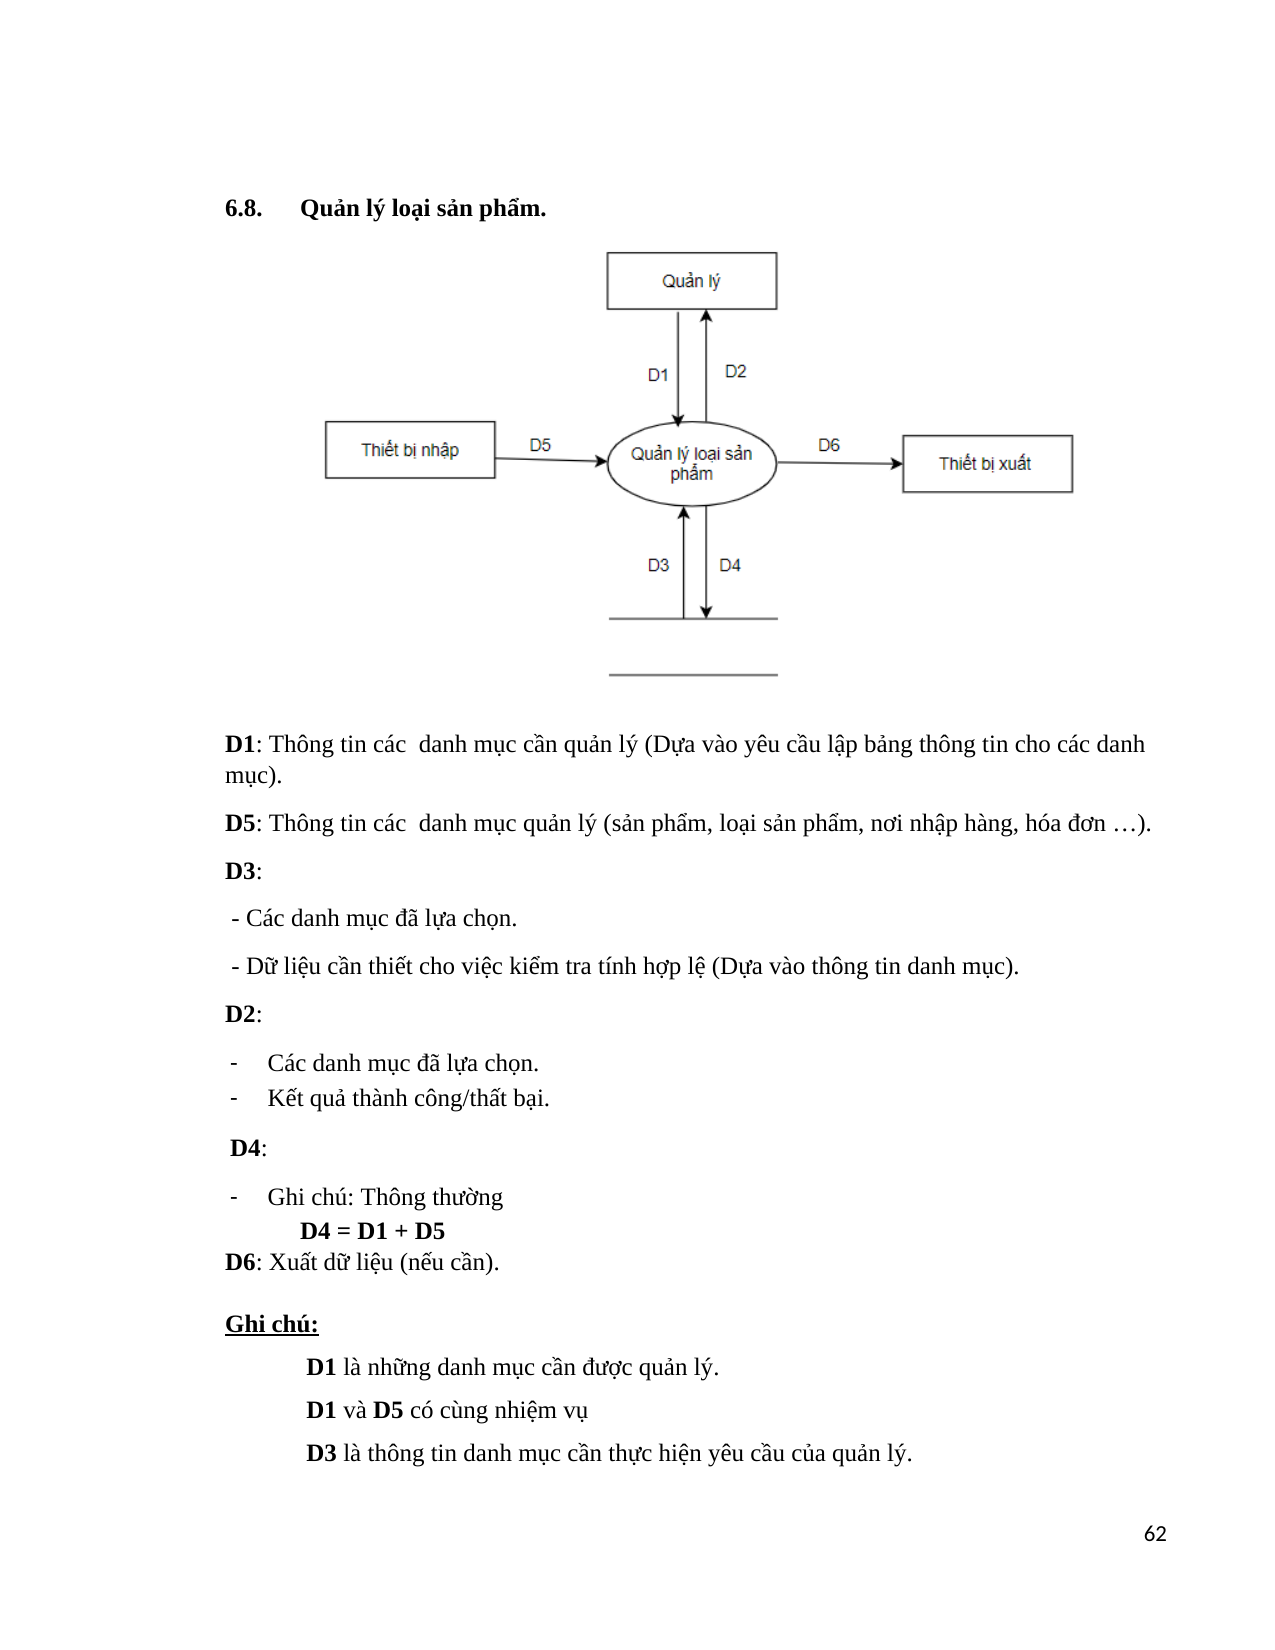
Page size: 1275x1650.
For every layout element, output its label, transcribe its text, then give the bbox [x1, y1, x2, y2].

text - Dữ liệu cần thiết cho việc kiểm tra tính hợp lệ (Dựa vào thông tin danh mục). [225, 951, 1167, 980]
text D3 là thông tin danh mục cần thực hiện yêu cầu của quản lý. [225, 1438, 1167, 1467]
text D6: Xuất dữ liệu (nếu cần). [225, 1247, 1167, 1276]
text D5: Thông tin các danh mục quản lý (sản phẩm, loại sản phẩm, nơi nhập hàng, hóa đơn …). [225, 808, 1167, 837]
text D1 và D5 có cùng nhiệm vụ [225, 1395, 1167, 1424]
text D1 là những danh mục cần được quản lý. [225, 1352, 1167, 1381]
text D4 = D1 + D5 [267, 1216, 1167, 1245]
text - Các danh mục đã lựa chọn. [225, 903, 1167, 932]
text D1: Thông tin các danh mục cần quản lý (Dựa vào yêu cầu lập bảng thông tin cho các danh mục). [225, 729, 1167, 789]
list Ghi chú: Thông thường [230, 1181, 1167, 1212]
picture [300, 236, 1100, 699]
text Ghi chú: [225, 1309, 1167, 1338]
list Quản lý loại sản phẩm. [225, 193, 1167, 222]
list Các danh mục đã lựa chọn. [230, 1047, 1167, 1077]
text D3: [225, 856, 1167, 884]
text D4: [230, 1133, 1167, 1162]
text D2: [225, 999, 1167, 1028]
list Kết quả thành công/thất bại. [230, 1082, 1167, 1112]
